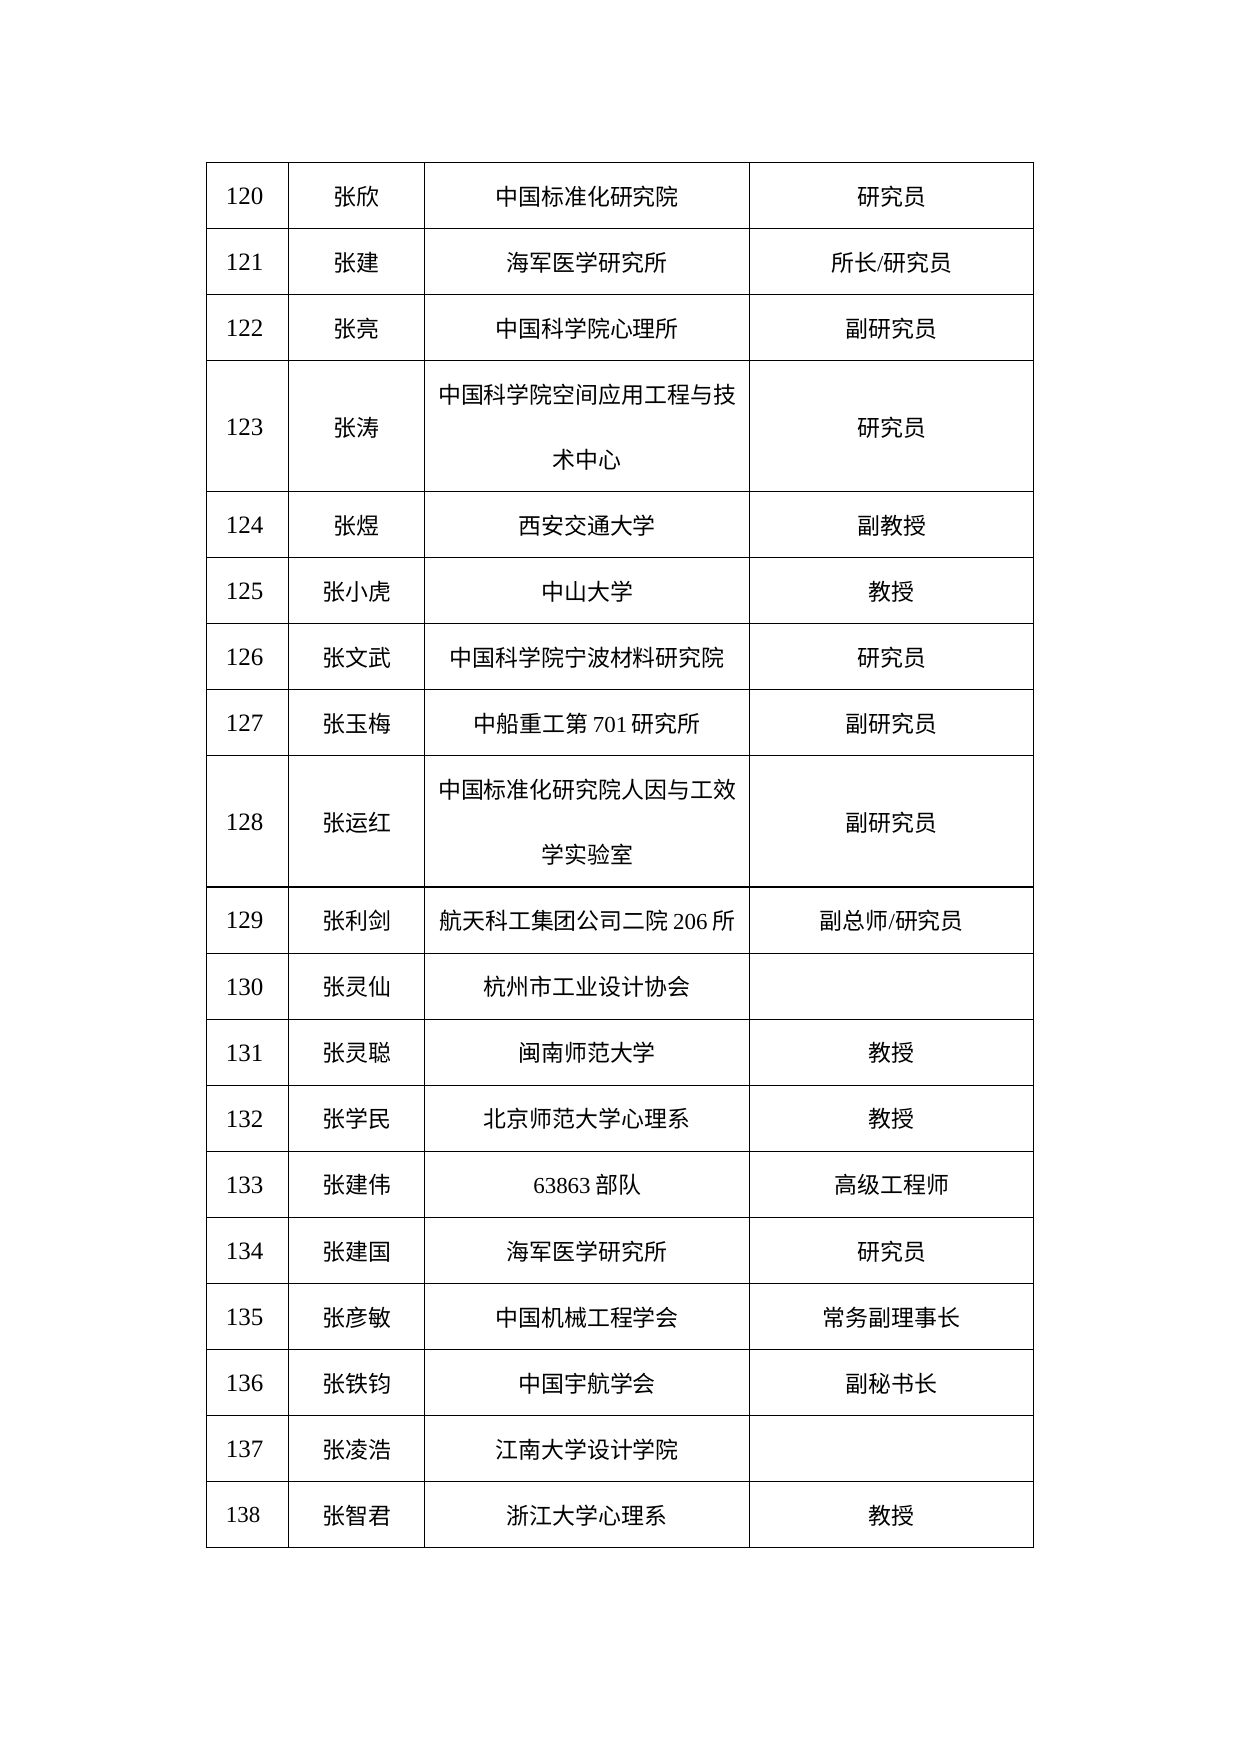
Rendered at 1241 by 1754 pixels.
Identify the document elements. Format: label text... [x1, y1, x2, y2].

table_cell 教授 [750, 1086, 1033, 1151]
table_cell 所长/研究员 [750, 229, 1033, 294]
table_cell 张智君 [289, 1482, 424, 1547]
table_cell 张彦敏 [289, 1284, 424, 1349]
table_cell 张建伟 [289, 1152, 424, 1217]
table_cell [750, 954, 1033, 1018]
table_cell 研究员 [750, 163, 1033, 228]
table_cell 副研究员 [750, 295, 1033, 360]
table_cell [207, 1416, 288, 1481]
table_cell [207, 229, 288, 294]
table_cell [207, 888, 288, 952]
table_cell [207, 1152, 288, 1217]
table_cell 中国科学院空间应用工程与技术中心 [425, 361, 749, 491]
table_cell [207, 361, 288, 491]
table_cell 张运红 [289, 756, 424, 886]
table_cell 张学民 [289, 1086, 424, 1151]
table_cell [207, 558, 288, 623]
table_cell [207, 624, 288, 689]
table_cell 中国机械工程学会 [425, 1284, 749, 1349]
table_cell 张建国 [289, 1218, 424, 1283]
table_cell 张建 [289, 229, 424, 294]
table_cell [207, 1086, 288, 1151]
table_cell 教授 [750, 1482, 1033, 1547]
table_cell 教授 [750, 1020, 1033, 1084]
table_cell 中国科学院心理所 [425, 295, 749, 360]
table_cell 中国宇航学会 [425, 1350, 749, 1415]
table_cell [207, 1350, 288, 1415]
table_cell 张灵仙 [289, 954, 424, 1018]
table_cell 张小虎 [289, 558, 424, 623]
table_cell 副秘书长 [750, 1350, 1033, 1415]
table_cell 张煜 [289, 492, 424, 557]
table_cell 杭州市工业设计协会 [425, 954, 749, 1018]
table_cell 张凌浩 [289, 1416, 424, 1481]
table_cell [207, 492, 288, 557]
table_cell 张欣 [289, 163, 424, 228]
table_cell 航天科工集团公司二院206所 [425, 888, 749, 952]
table_cell 中国标准化研究院 [425, 163, 749, 228]
table_cell 海军医学研究所 [425, 1218, 749, 1283]
table_cell 北京师范大学心理系 [425, 1086, 749, 1151]
table_cell 张文武 [289, 624, 424, 689]
table_cell 常务副理事长 [750, 1284, 1033, 1349]
table_cell 海军医学研究所 [425, 229, 749, 294]
table_cell 张亮 [289, 295, 424, 360]
table_cell 浙江大学心理系 [425, 1482, 749, 1547]
table_cell [207, 1482, 288, 1547]
table_cell [750, 1416, 1033, 1481]
table_cell 中船重工第701研究所 [425, 690, 749, 755]
table_cell [207, 295, 288, 360]
table_cell 中国科学院宁波材料研究院 [425, 624, 749, 689]
table_cell 教授 [750, 558, 1033, 623]
table_cell 中山大学 [425, 558, 749, 623]
table_cell 张利剑 [289, 888, 424, 952]
table_cell 副总师/研究员 [750, 888, 1033, 952]
table_cell 中国标准化研究院人因与工效学实验室 [425, 756, 749, 886]
table_cell 副研究员 [750, 756, 1033, 886]
table_cell 副教授 [750, 492, 1033, 557]
table_cell [207, 756, 288, 886]
table_cell 张玉梅 [289, 690, 424, 755]
table_cell [207, 1218, 288, 1283]
table_cell [207, 954, 288, 1018]
table_cell 研究员 [750, 624, 1033, 689]
table_cell 63863部队 [425, 1152, 749, 1217]
table_cell 研究员 [750, 1218, 1033, 1283]
table_cell 研究员 [750, 361, 1033, 491]
table_cell 江南大学设计学院 [425, 1416, 749, 1481]
table_cell 副研究员 [750, 690, 1033, 755]
table_cell 闽南师范大学 [425, 1020, 749, 1084]
table_cell [207, 690, 288, 755]
table_cell 高级工程师 [750, 1152, 1033, 1217]
table_cell [207, 1020, 288, 1084]
table_cell 张涛 [289, 361, 424, 491]
table_cell [207, 163, 288, 228]
table_cell 张灵聪 [289, 1020, 424, 1084]
table_cell 张铁钧 [289, 1350, 424, 1415]
table_cell [207, 1284, 288, 1349]
table_cell 西安交通大学 [425, 492, 749, 557]
